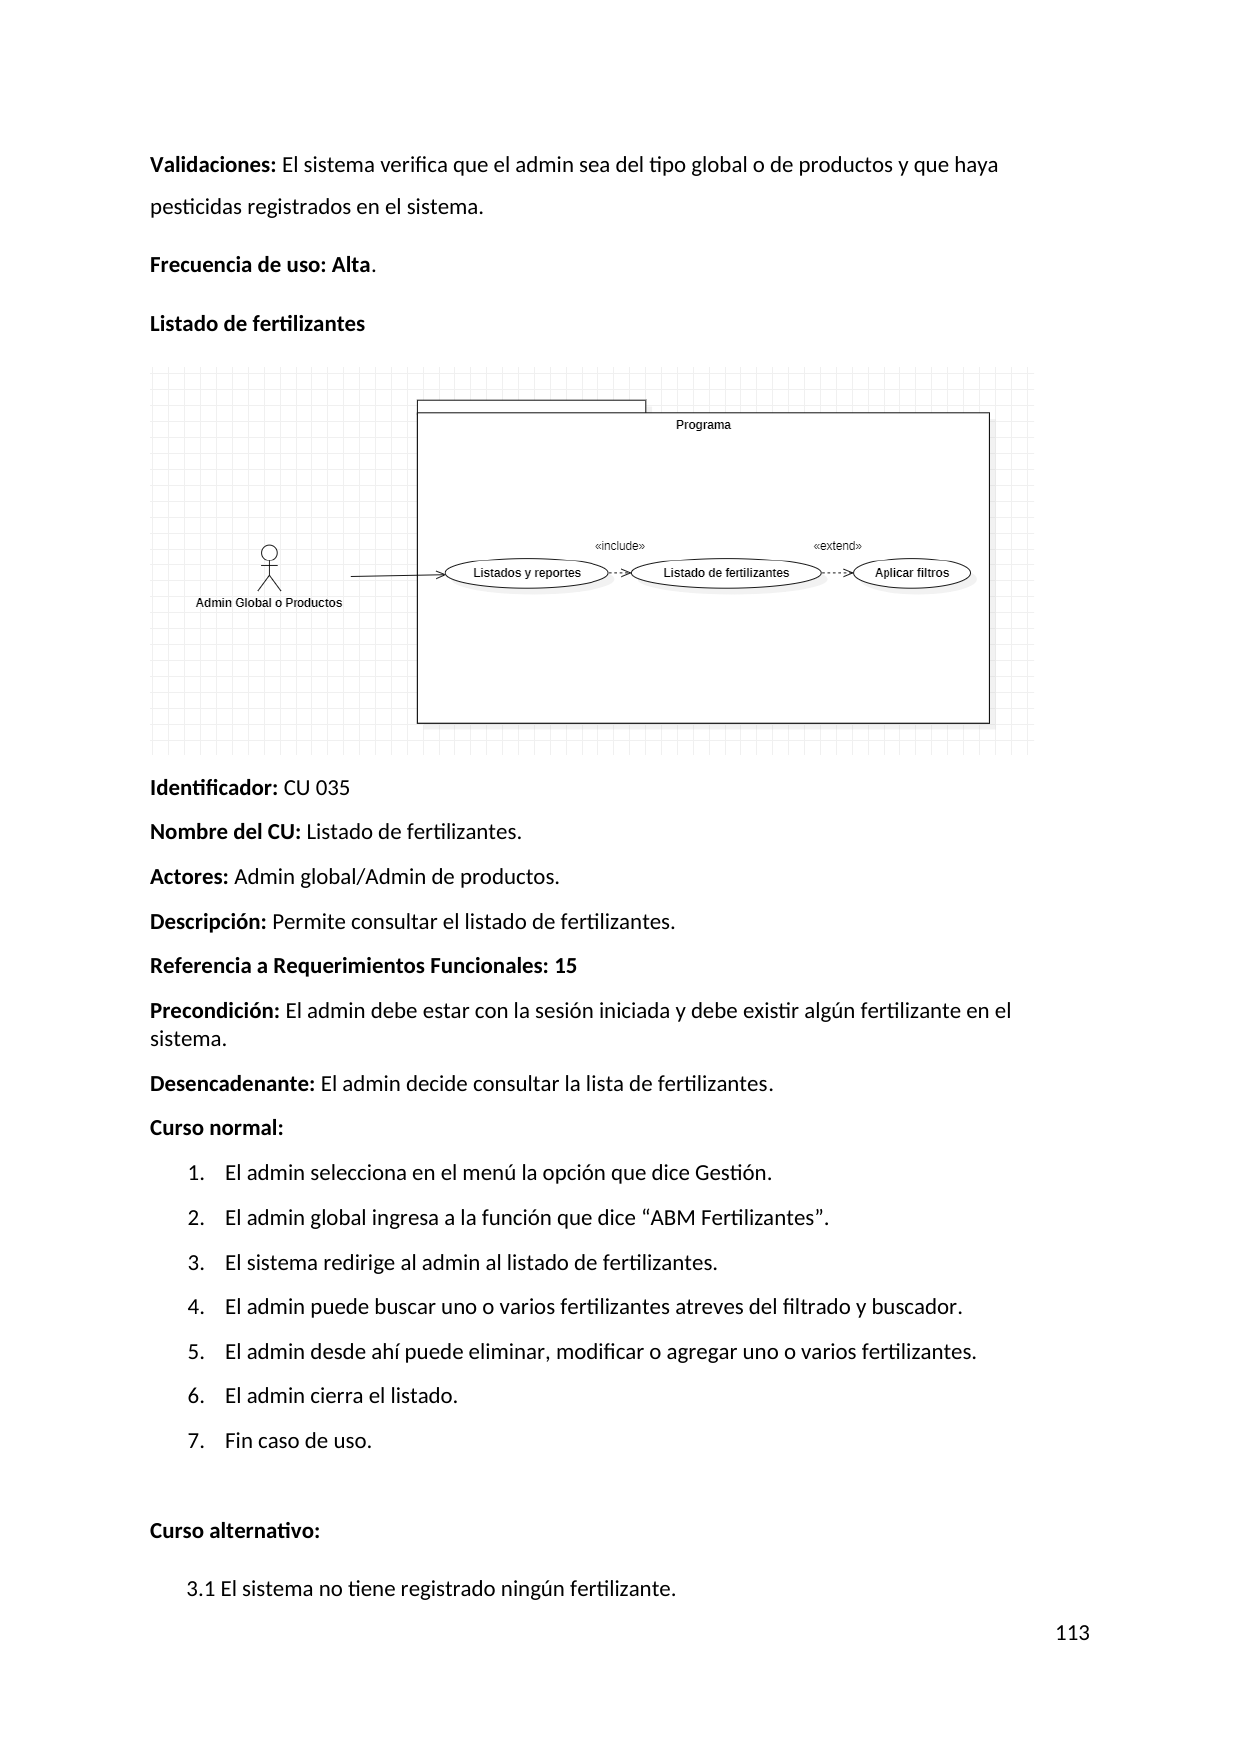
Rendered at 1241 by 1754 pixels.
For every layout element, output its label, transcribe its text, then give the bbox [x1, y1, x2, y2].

text Validaciones: El sistema verifica que el admin sea del tipo global o de productos y que haya pesticidas registrados en el sistema. [150, 150, 1090, 220]
list El admin cierra el listado. [187, 1382, 1090, 1410]
list El admin desde ahí puede eliminar, modificar o agregar uno o varios fertilizantes. [187, 1337, 1090, 1365]
text Precondición: El admin debe estar con la sesión iniciada y debe existir algún fertilizante en el sistema. [150, 996, 1090, 1052]
list Fin caso de uso. [187, 1426, 1090, 1454]
list El admin puede buscar uno o varios fertilizantes atreves del filtrado y buscador. [187, 1292, 1090, 1320]
list El admin global ingresa a la función que dice “ABM Fertilizantes”. [187, 1203, 1090, 1231]
text Desencadenante: El admin decide consultar la lista de fertilizantes. [150, 1069, 1090, 1097]
picture [150, 367, 1035, 755]
text Curso normal: [150, 1113, 1090, 1142]
text Curso alternativo: [150, 1516, 1090, 1544]
text 3.1 El sistema no tiene registrado ningún fertilizante. [150, 1574, 1090, 1602]
text Descripción: Permite consultar el listado de fertilizantes. [150, 907, 1090, 935]
text Referencia a Requerimientos Funcionales: 15 [150, 951, 1090, 979]
text Nombre del CU: Listado de fertilizantes. [150, 817, 1090, 845]
text Frecuencia de uso: Alta. [150, 251, 1090, 279]
text Listado de fertilizantes [150, 309, 1090, 337]
list El sistema redirige al admin al listado de fertilizantes. [187, 1248, 1090, 1276]
text Identificador: CU 035 [150, 773, 1090, 801]
list El admin selecciona en el menú la opción que dice Gestión. [187, 1158, 1090, 1186]
text Actores: Admin global/Admin de productos. [150, 862, 1090, 890]
